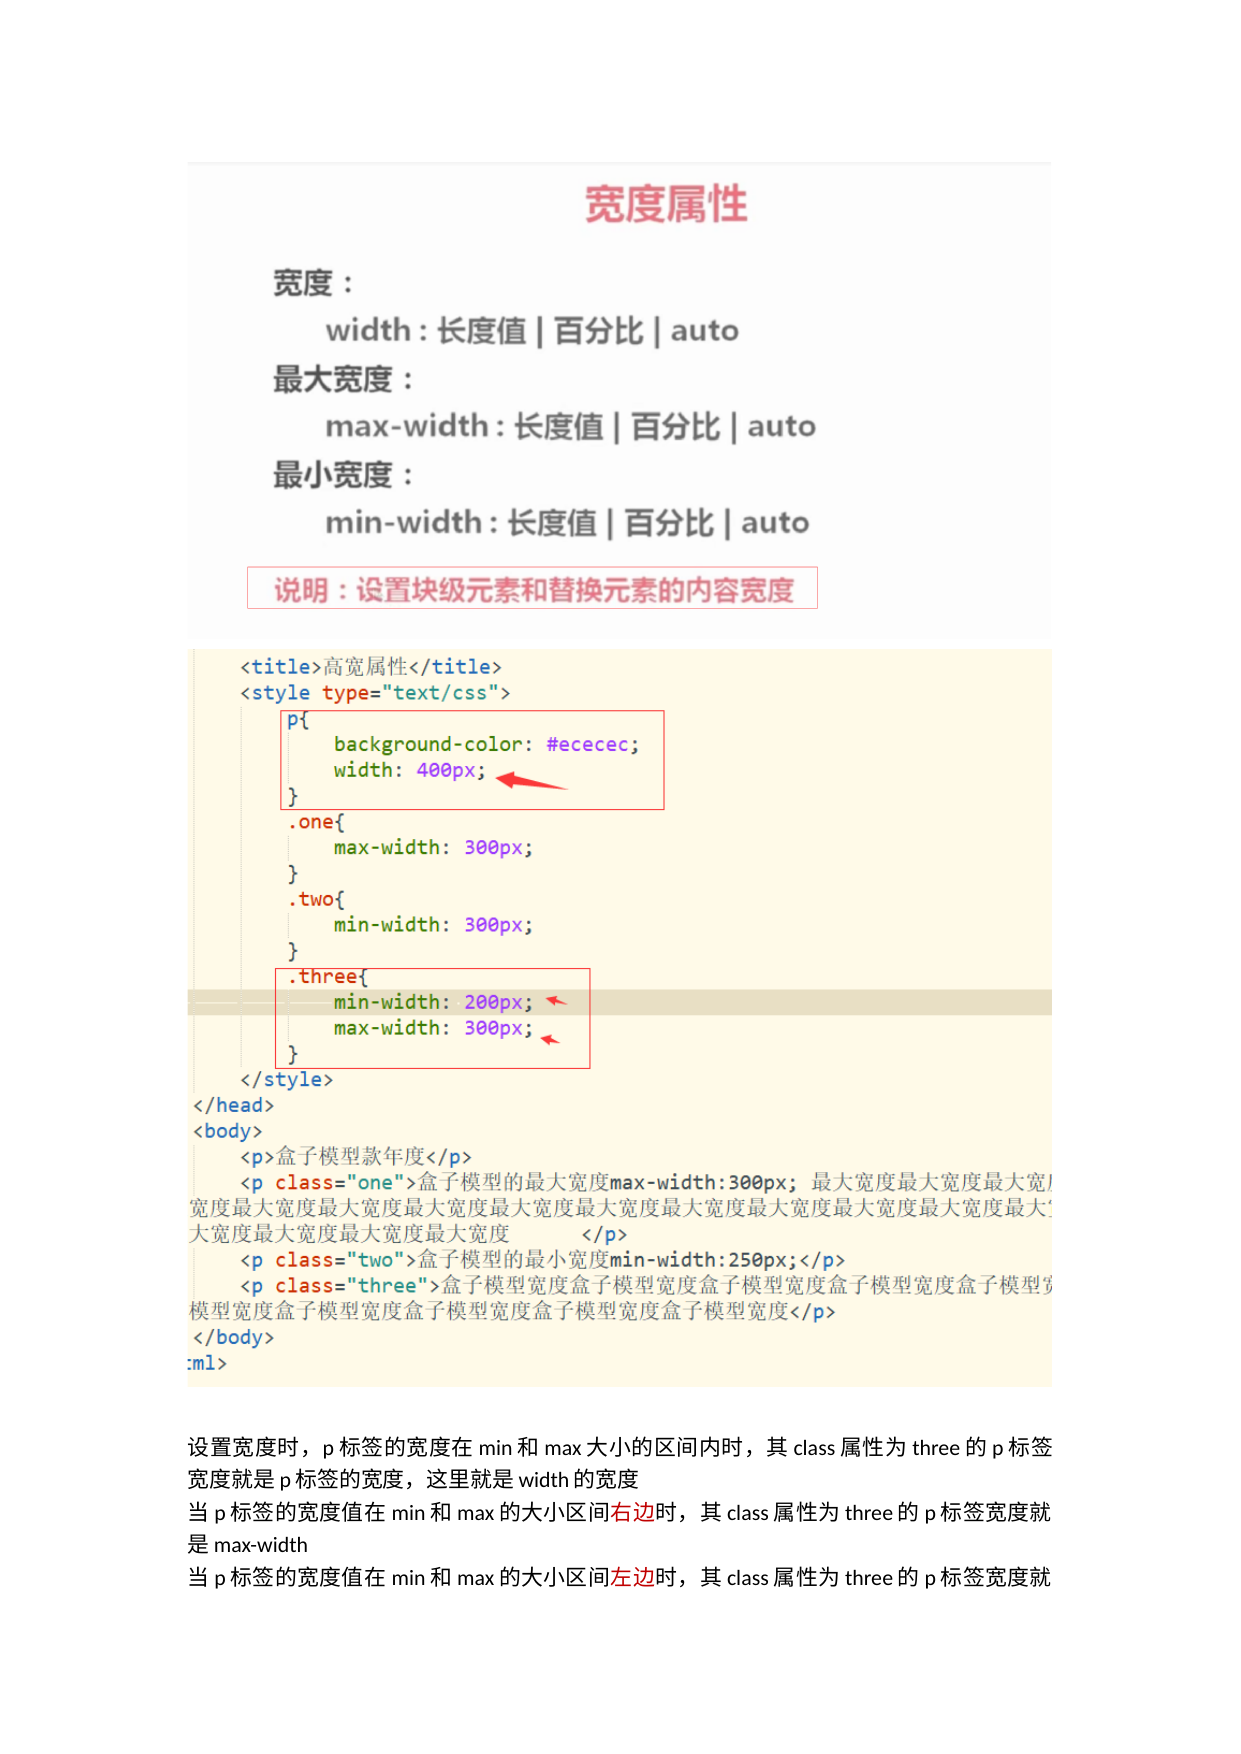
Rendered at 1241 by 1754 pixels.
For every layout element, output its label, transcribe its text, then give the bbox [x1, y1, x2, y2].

picture [187, 162, 1052, 639]
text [187, 1559, 1053, 1592]
text 当p标签的宽度值在min和max的大小区间右边时，其class属性为three的p标签宽度就是max-width [187, 1494, 1053, 1559]
picture [187, 649, 1052, 1387]
text 设置宽度时，p标签的宽度在min和max大小的区间内时，其class属性为three的p标签宽度就是p标签的宽度，这里就是width的宽度 [187, 1429, 1053, 1494]
